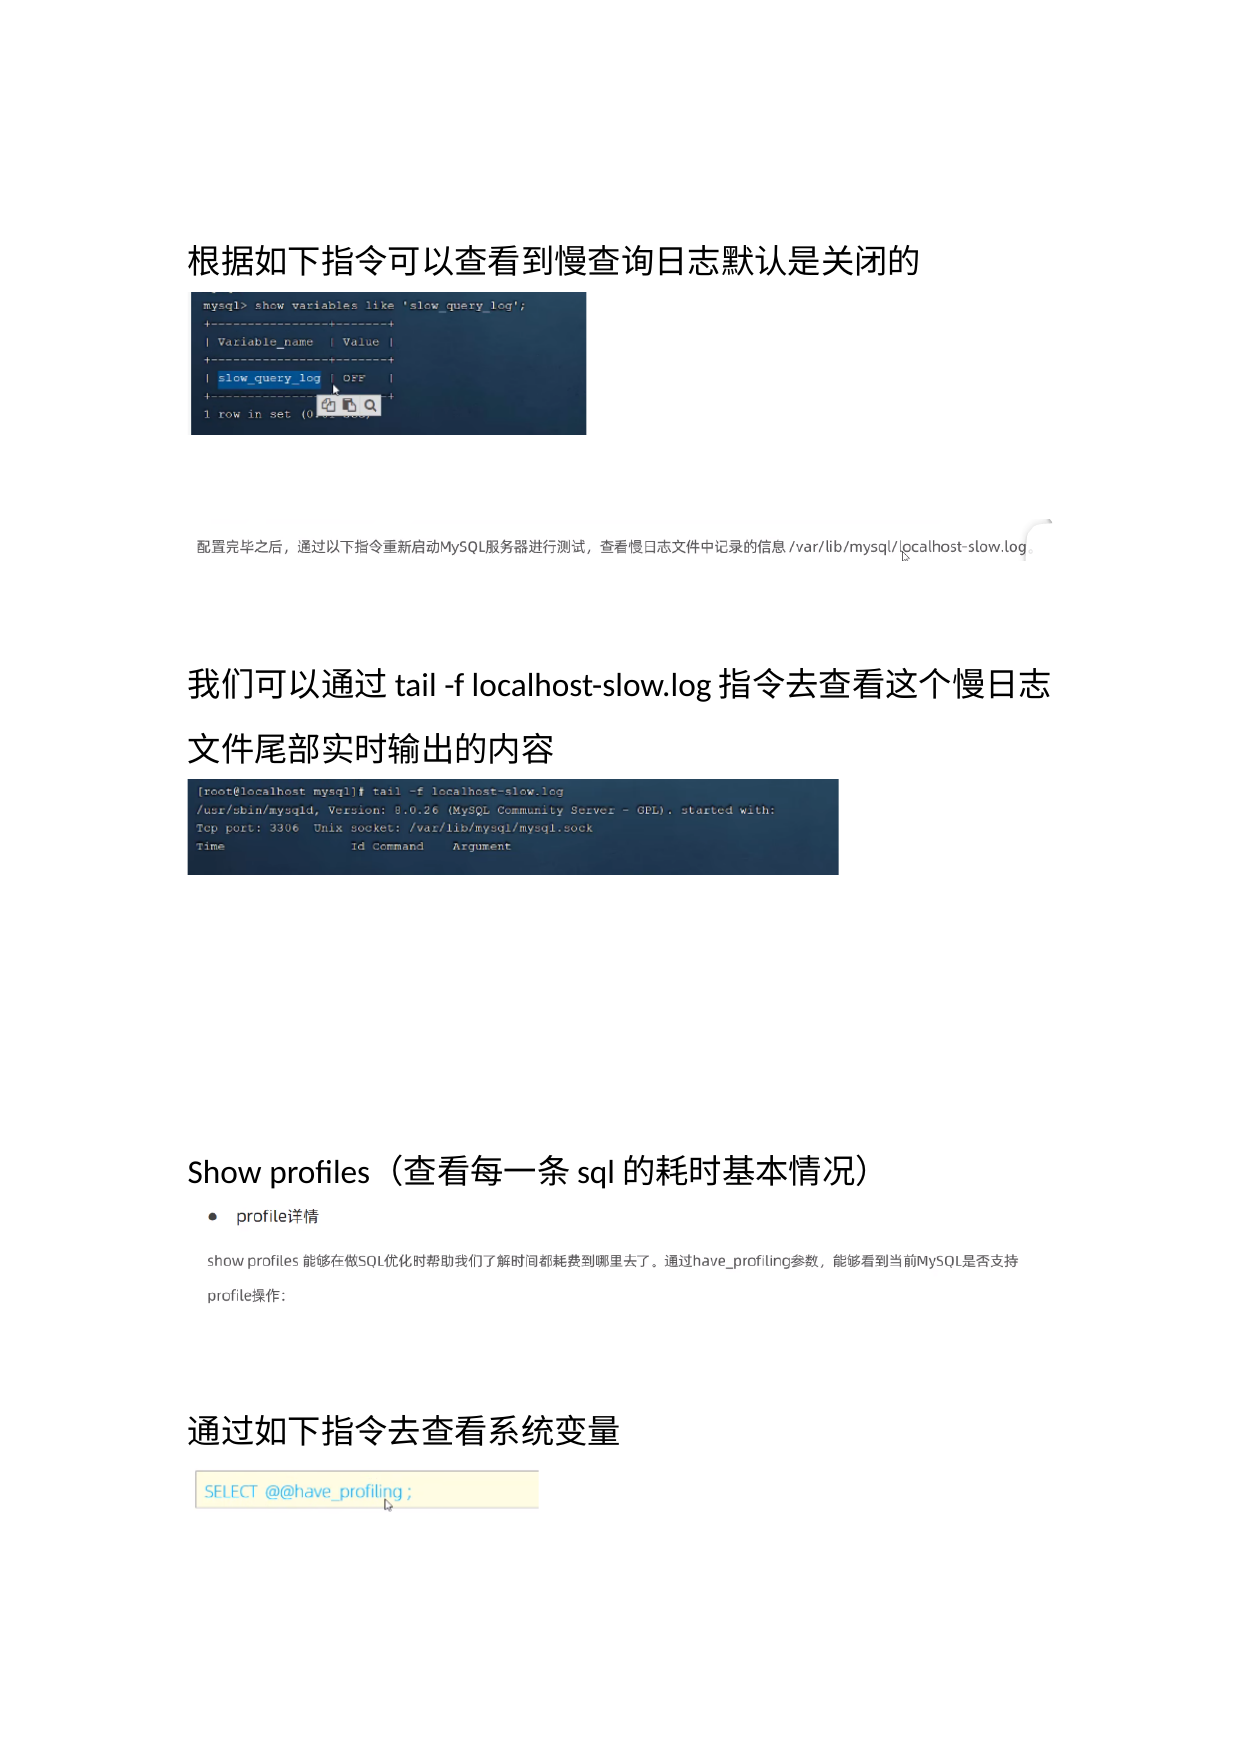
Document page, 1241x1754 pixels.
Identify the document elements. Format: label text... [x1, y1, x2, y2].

picture [187, 1462, 539, 1514]
picture [187, 779, 839, 875]
text Show profiles（查看每一条sql的耗时基本情况） [187, 1137, 1053, 1202]
picture [187, 1202, 1052, 1312]
text 我们可以通过tail -f localhost-slow.log指令去查看这个慢日志文件尾部实时输出的内容 [187, 649, 1053, 779]
text 通过如下指令去查看系统变量 [187, 1397, 1053, 1462]
picture [187, 292, 587, 435]
picture [187, 519, 1053, 561]
text 根据如下指令可以查看到慢查询日志默认是关闭的 [187, 227, 1053, 292]
